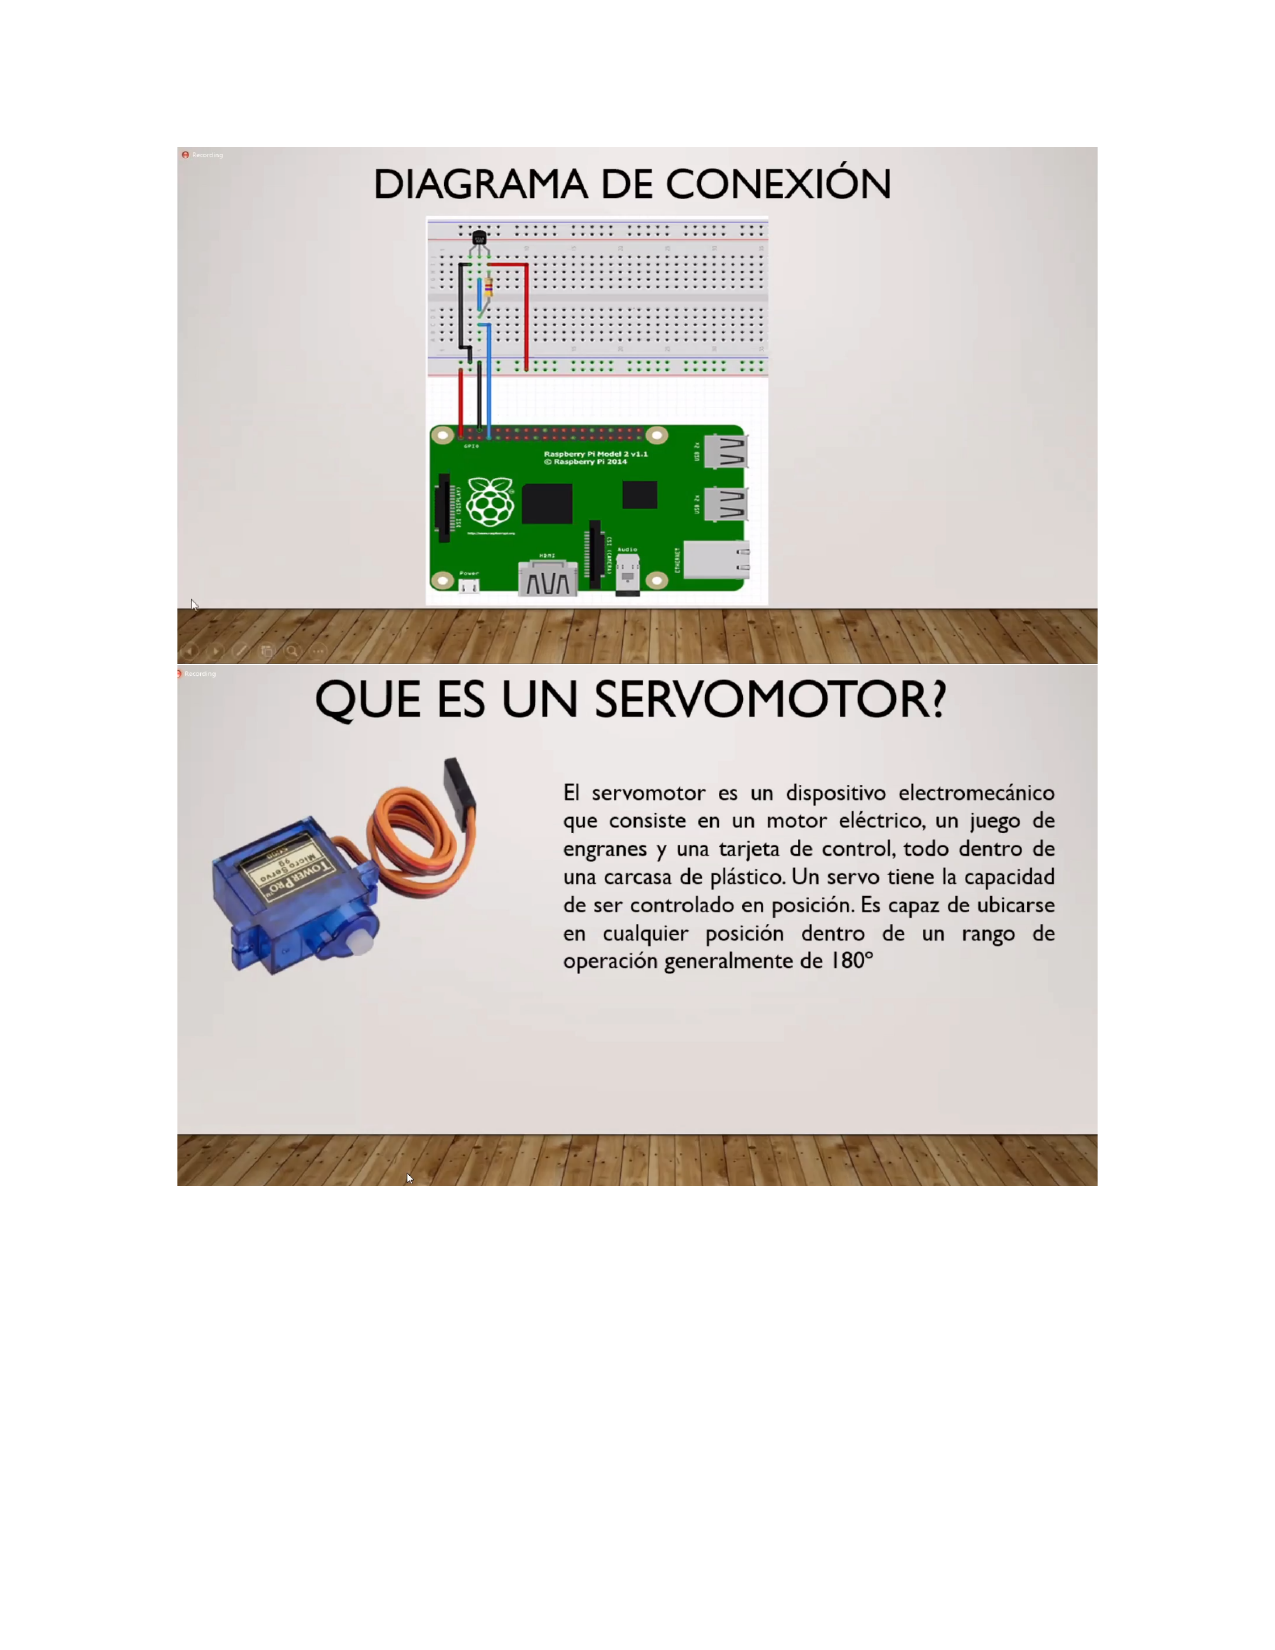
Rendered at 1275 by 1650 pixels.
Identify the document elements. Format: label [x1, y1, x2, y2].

picture [177, 147, 1098, 664]
picture [177, 665, 1098, 1186]
